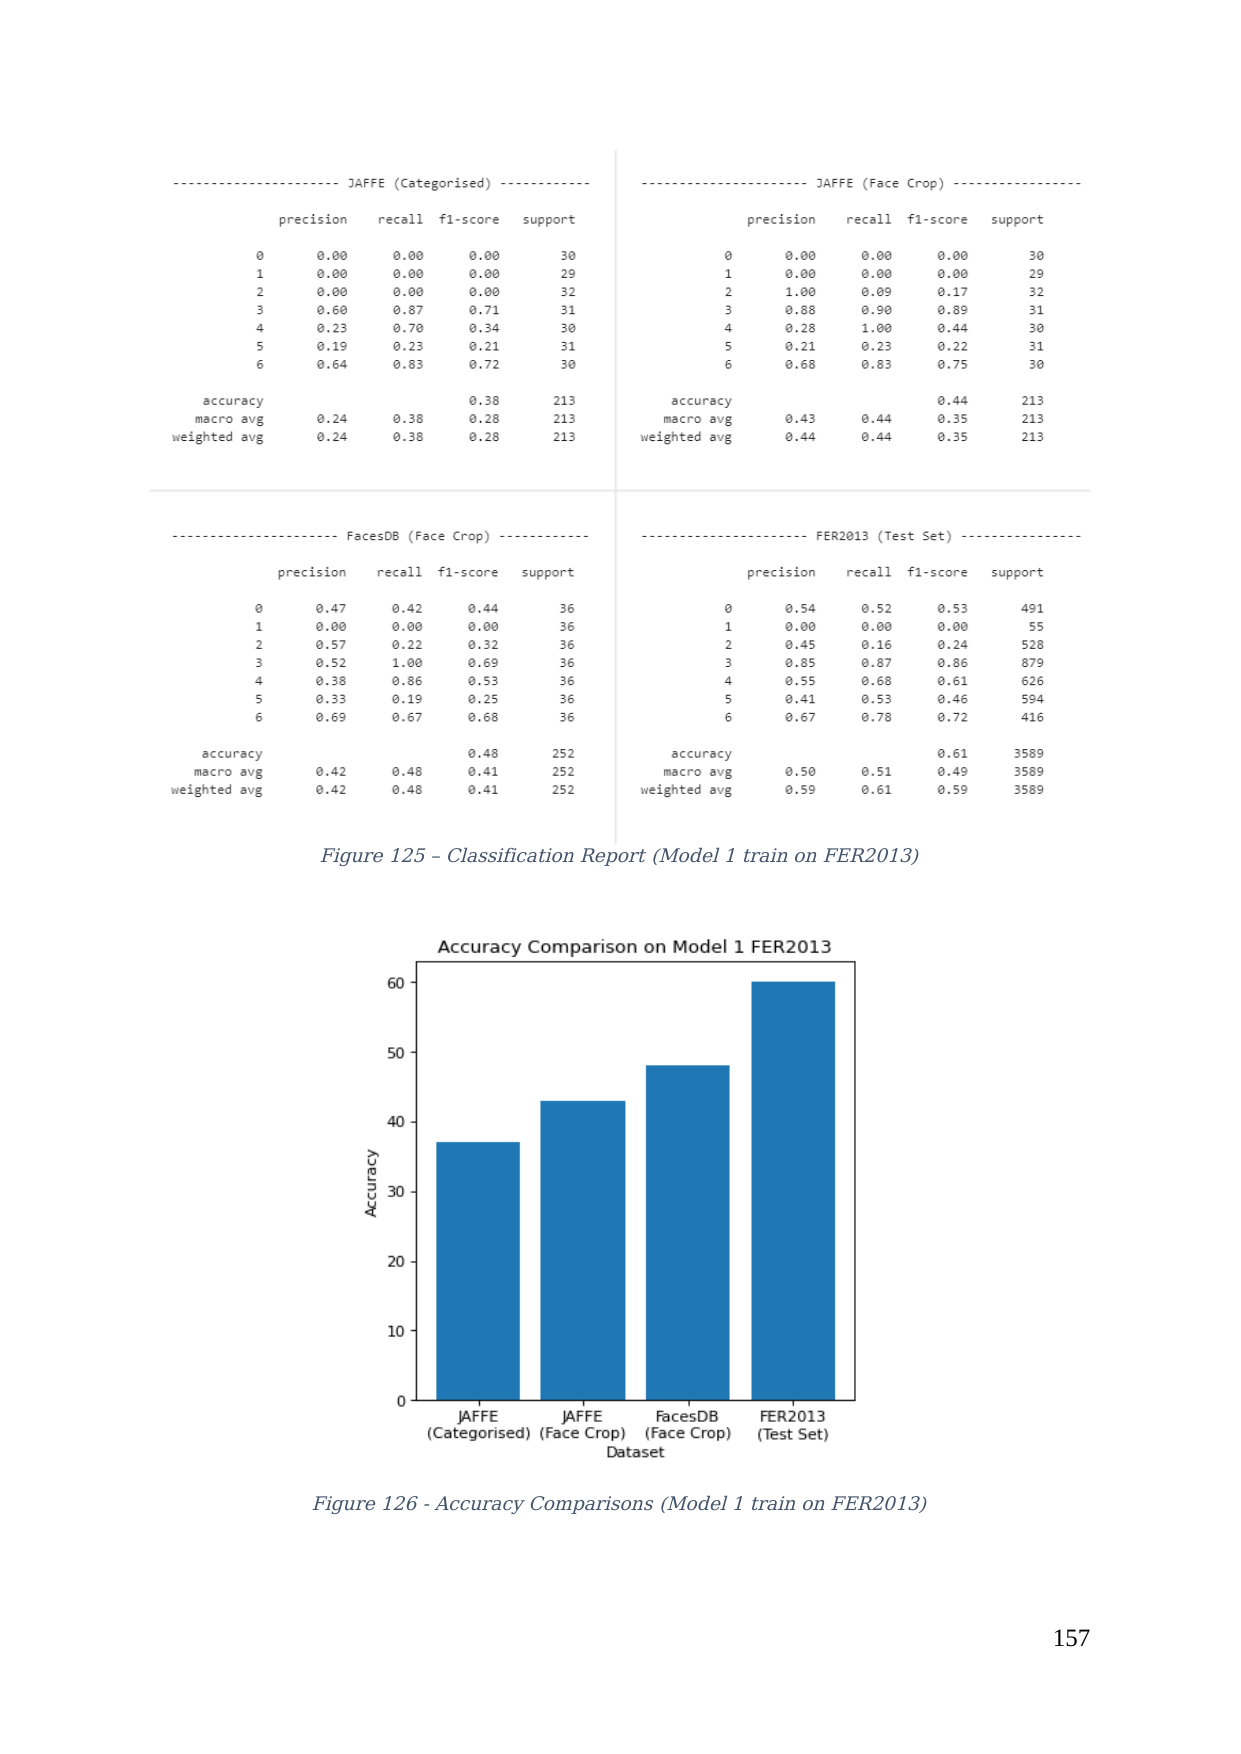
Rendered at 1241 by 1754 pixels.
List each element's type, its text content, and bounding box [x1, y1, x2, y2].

picture [357, 927, 875, 1463]
text Figure 125 – Classification Report (Model 1 train on FER2013) [150, 844, 1090, 866]
text Figure 126 - Accuracy Comparisons (Model 1 train on FER2013) [150, 1492, 1090, 1515]
picture [150, 150, 1091, 844]
